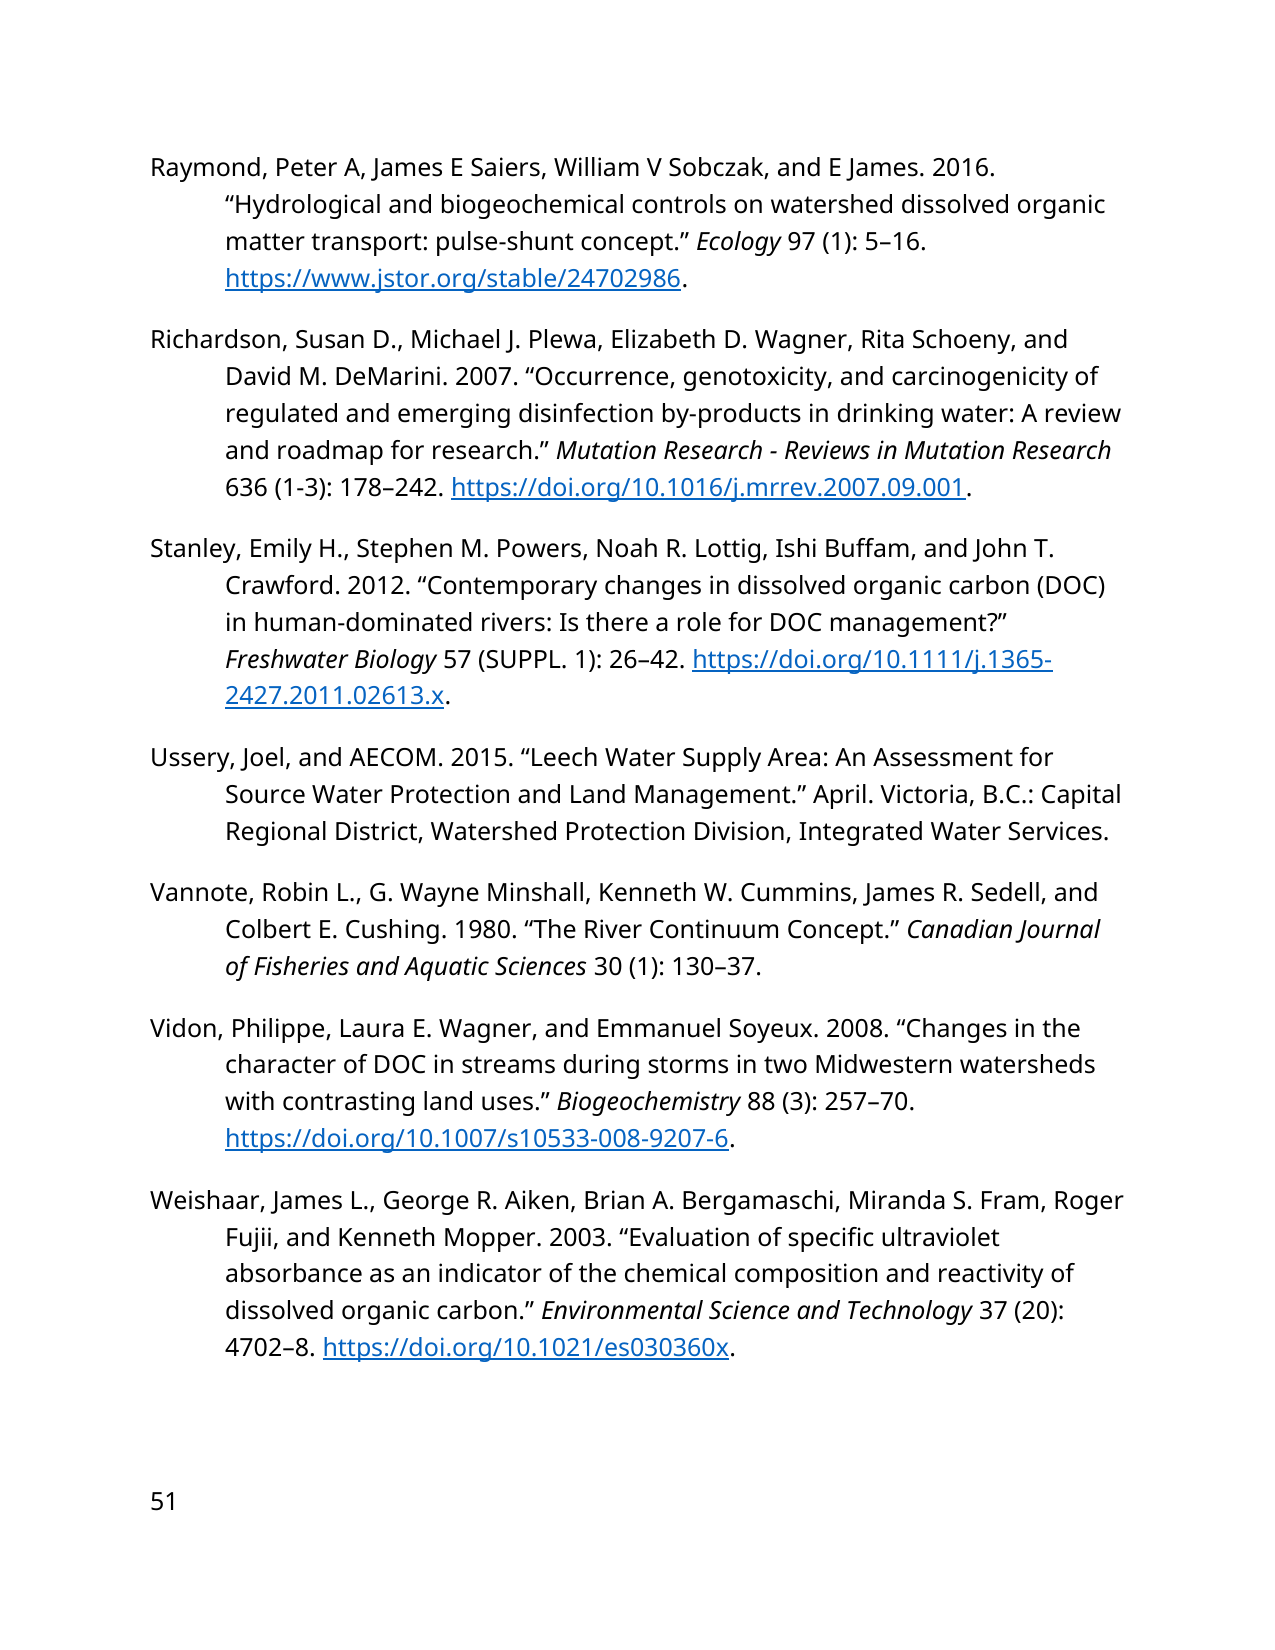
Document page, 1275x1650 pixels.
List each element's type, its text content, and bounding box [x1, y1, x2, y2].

text Raymond, Peter A, James E Saiers, William V Sobczak, and E James. 2016. “Hydrological and biogeochemical controls on watershed dissolved organic matter transport: pulse-shunt concept.” Ecology 97 (1): 5–16. https://www.jstor.org/stable/24702986. [150, 150, 1125, 294]
text Ussery, Joel, and AECOM. 2015. “Leech Water Supply Area: An Assessment for Source Water Protection and Land Management.” April. Victoria, B.C.: Capital Regional District, Watershed Protection Division, Integrated Water Services. [150, 740, 1125, 847]
text Stanley, Emily H., Stephen M. Powers, Noah R. Lottig, Ishi Buffam, and John T. Crawford. 2012. “Contemporary changes in dissolved organic carbon (DOC) in human-dominated rivers: Is there a role for DOC management?” Freshwater Biology 57 (SUPPL. 1): 26–42. https://doi.org/10.1111/j.1365-2427.2011.02613.x. [150, 531, 1125, 712]
text Vannote, Robin L., G. Wayne Minshall, Kenneth W. Cummins, James R. Sedell, and Colbert E. Cushing. 1980. “The River Continuum Concept.” Canadian Journal of Fisheries and Aquatic Sciences 30 (1): 130–37. [150, 875, 1125, 983]
text Vidon, Philippe, Laura E. Wagner, and Emmanuel Soyeux. 2008. “Changes in the character of DOC in streams during storms in two Midwestern watersheds with contrasting land uses.” Biogeochemistry 88 (3): 257–70. https://doi.org/10.1007/s10533-008-9207-6. [150, 1010, 1125, 1155]
text Weishaar, James L., George R. Aiken, Brian A. Bergamaschi, Miranda S. Fram, Roger Fujii, and Kenneth Mopper. 2003. “Evaluation of specific ultraviolet absorbance as an indicator of the chemical composition and reactivity of dissolved organic carbon.” Environmental Science and Technology 37 (20): 4702–8. https://doi.org/10.1021/es030360x. [150, 1182, 1125, 1364]
text Richardson, Susan D., Michael J. Plewa, Elizabeth D. Wagner, Rita Schoeny, and David M. DeMarini. 2007. “Occurrence, genotoxicity, and carcinogenicity of regulated and emerging disinfection by-products in drinking water: A review and roadmap for research.” Mutation Research - Reviews in Mutation Research 636 (1-3): 178–242. https://doi.org/10.1016/j.mrrev.2007.09.001. [150, 322, 1125, 503]
